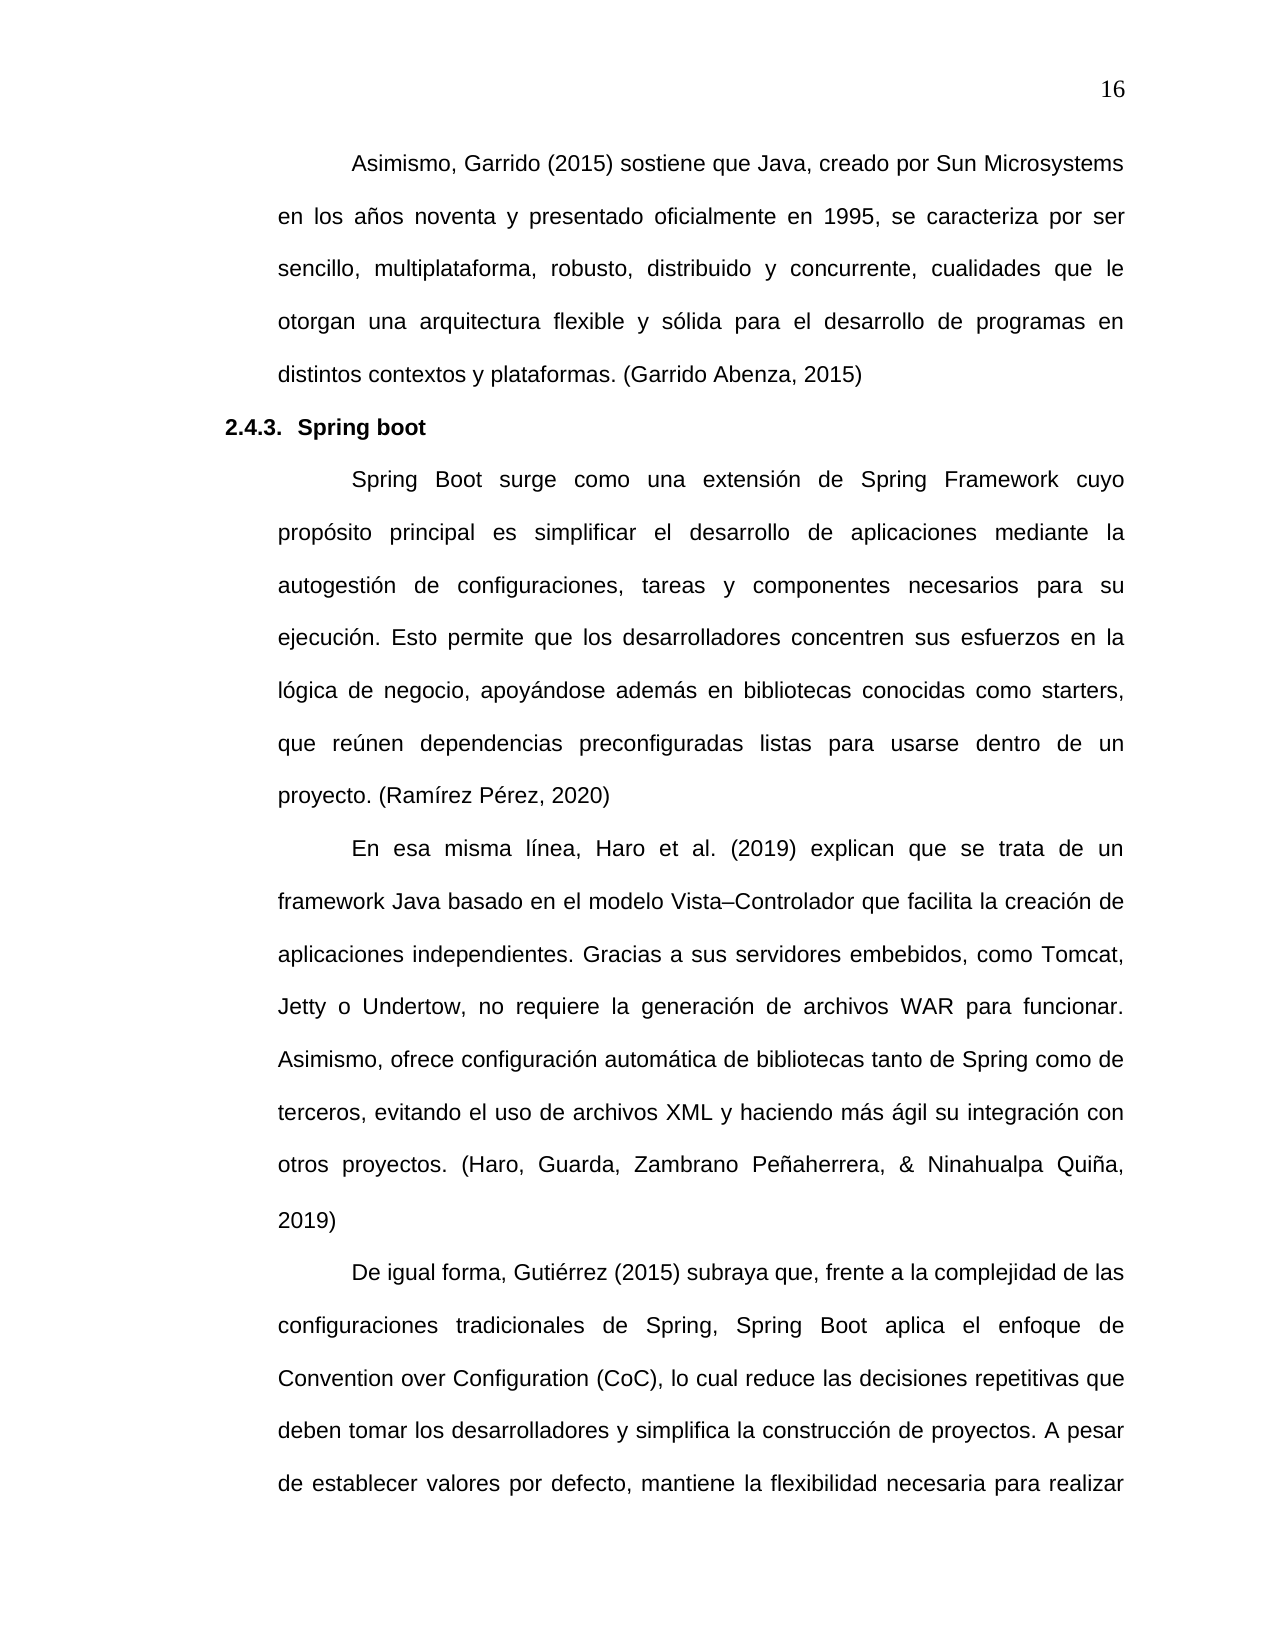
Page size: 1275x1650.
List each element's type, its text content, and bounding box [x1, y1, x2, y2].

list Asimismo, Garrido (2015) sostiene que Java, creado por Sun Microsystems en los años noventa y presentado oficialmente en 1995, se caracteriza por ser sencillo, multiplataforma, robusto, distribuido y concurrente, cualidades que le otorgan una arquitectura flexible y sólida para el desarrollo de programas en distintos contextos y plataformas. [278, 150, 1125, 387]
list En esa misma línea, Haro et al. (2019) explican que se trata de un framework Java basado en el modelo Vista–Controlador que facilita la creación de aplicaciones independientes. Gracias a sus servidores embebidos, como Tomcat, Jetty o Undertow, no requiere la generación de archivos WAR para funcionar. Asimismo, ofrece configuración automática de bibliotecas tanto de Spring como de terceros, evitando el uso de archivos XML y haciendo más ágil su integración con otros proyectos. [278, 835, 1125, 1233]
list Spring Boot surge como una extensión de Spring Framework cuyo propósito principal es simplificar el desarrollo de aplicaciones mediante la autogestión de configuraciones, tareas y componentes necesarios para su ejecución. Esto permite que los desarrolladores concentren sus esfuerzos en la lógica de negocio, apoyándose además en bibliotecas conocidas como starters, que reúnen dependencias preconfiguradas listas para usarse dentro de un proyecto. [278, 466, 1125, 809]
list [278, 1259, 1125, 1496]
subtitle Spring boot [225, 413, 1125, 440]
